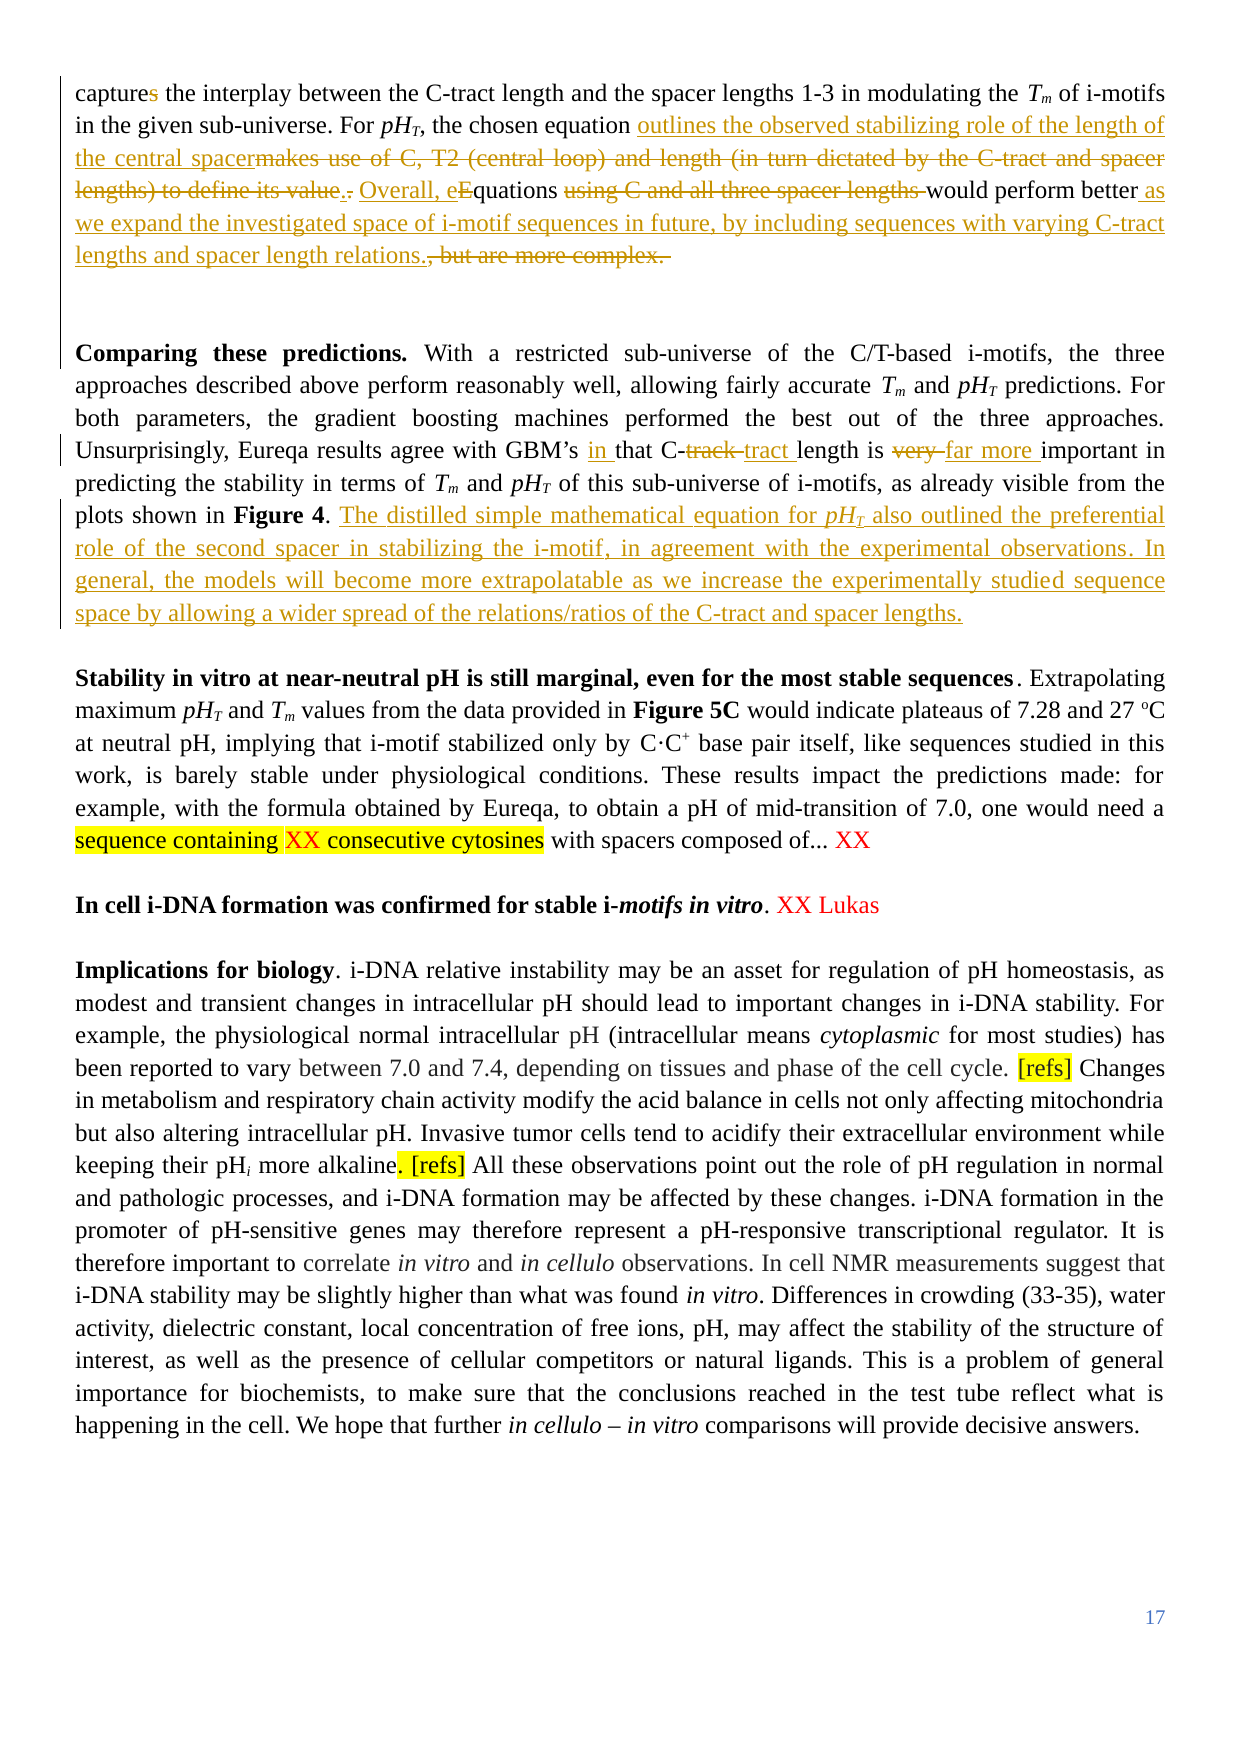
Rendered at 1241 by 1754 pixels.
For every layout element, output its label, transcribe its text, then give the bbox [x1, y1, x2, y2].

text Stability in vitro at near-neutral pH is still marginal, even for the most stable sequences. Extrapolating maximum pHT and Tm values from the data provided in Figure 5C would indicate plateaus of 7.28 and 27 oC at neutral pH, implying that i-motif stabilized only by C·C+ base pair itself, like sequences studied in this work, is barely stable under physiological conditions. These results impact the predictions made: for example, with the formula obtained by Eureqa, to obtain a pH of mid-transition of 7.0, one would need a sequence containing XX consecutive cytosines with spacers composed of... XX [75, 661, 1165, 856]
text In cell i-DNA formation was confirmed for stable i-motifs in vitro. XX Lukas [75, 889, 1165, 921]
text Comparing these predictions. With a restricted sub-universe of the C/T-based i-motifs, the three approaches described above perform reasonably well, allowing fairly accurate Tm and pHT predictions. For both parameters, the gradient boosting machines performed the best out of the three approaches. Unsurprisingly, Eureqa results agree with GBM’s that C-length is important in predicting the stability in terms of Tm and pHT of this sub-universe of i-motifs, as already visible from the plots shown in Figure 4. [75, 336, 1165, 558]
text Comparing these predictions. With a restricted sub-universe of the C/T-based i-motifs, the three approaches described above perform reasonably well, allowing fairly accurate Tm and pHT predictions. For both parameters, the gradient boosting machines performed the best out of the three approaches. Unsurprisingly, Eureqa results agree with GBM’s that C-length is important in predicting the stability in terms of Tm and pHT of this sub-universe of i-motifs, as already visible from the plots shown in Figure 4. [75, 559, 1165, 591]
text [75, 76, 1165, 233]
text Implications for biology. i-DNA relative instability may be an asset for regulation of pH homeostasis, as modest and transient changes in intracellular pH should lead to important changes in i-DNA stability. For example, the physiological normal intracellular pH (intracellular means cytoplasmic for most studies) has been reported to vary between 7.0 and 7.4, depending on tissues and phase of the cell cycle. [refs] Changes in metabolism and respiratory chain activity modify the acid balance in cells not only affecting mitochondria but also altering intracellular pH. Invasive tumor cells tend to acidify their extracellular environment while keeping their pHi more alkaline. [refs] All these observations point out the role of pH regulation in normal and pathologic processes, and i-DNA formation may be affected by these changes. i-DNA formation in the promoter of pH-sensitive genes may therefore represent a pH-responsive transcriptional regulator. It is therefore important to correlate in vitro and in cellulo observations. In cell NMR measurements suggest that i-DNA stability may be slightly higher than what was found in vitro. Differences in crowding (33-35), water activity, dielectric constant, local concentration of free ions, pH, may affect the stability of the structure of interest, as well as the presence of cellular competitors or natural ligands. This is a problem of general importance for biochemists, to make sure that the conclusions reached in the test tube reflect what is happening in the cell. We hope that further in cellulo – in vitro comparisons will provide decisive answers. [75, 954, 1165, 1441]
text Comparing these predictions. With a restricted sub-universe of the C/T-based i-motifs, the three approaches described above perform reasonably well, allowing fairly accurate Tm and pHT predictions. For both parameters, the gradient boosting machines performed the best out of the three approaches. Unsurprisingly, Eureqa results agree with GBM’s that C-length is important in predicting the stability in terms of Tm and pHT of this sub-universe of i-motifs, as already visible from the plots shown in Figure 4. [75, 592, 1165, 629]
